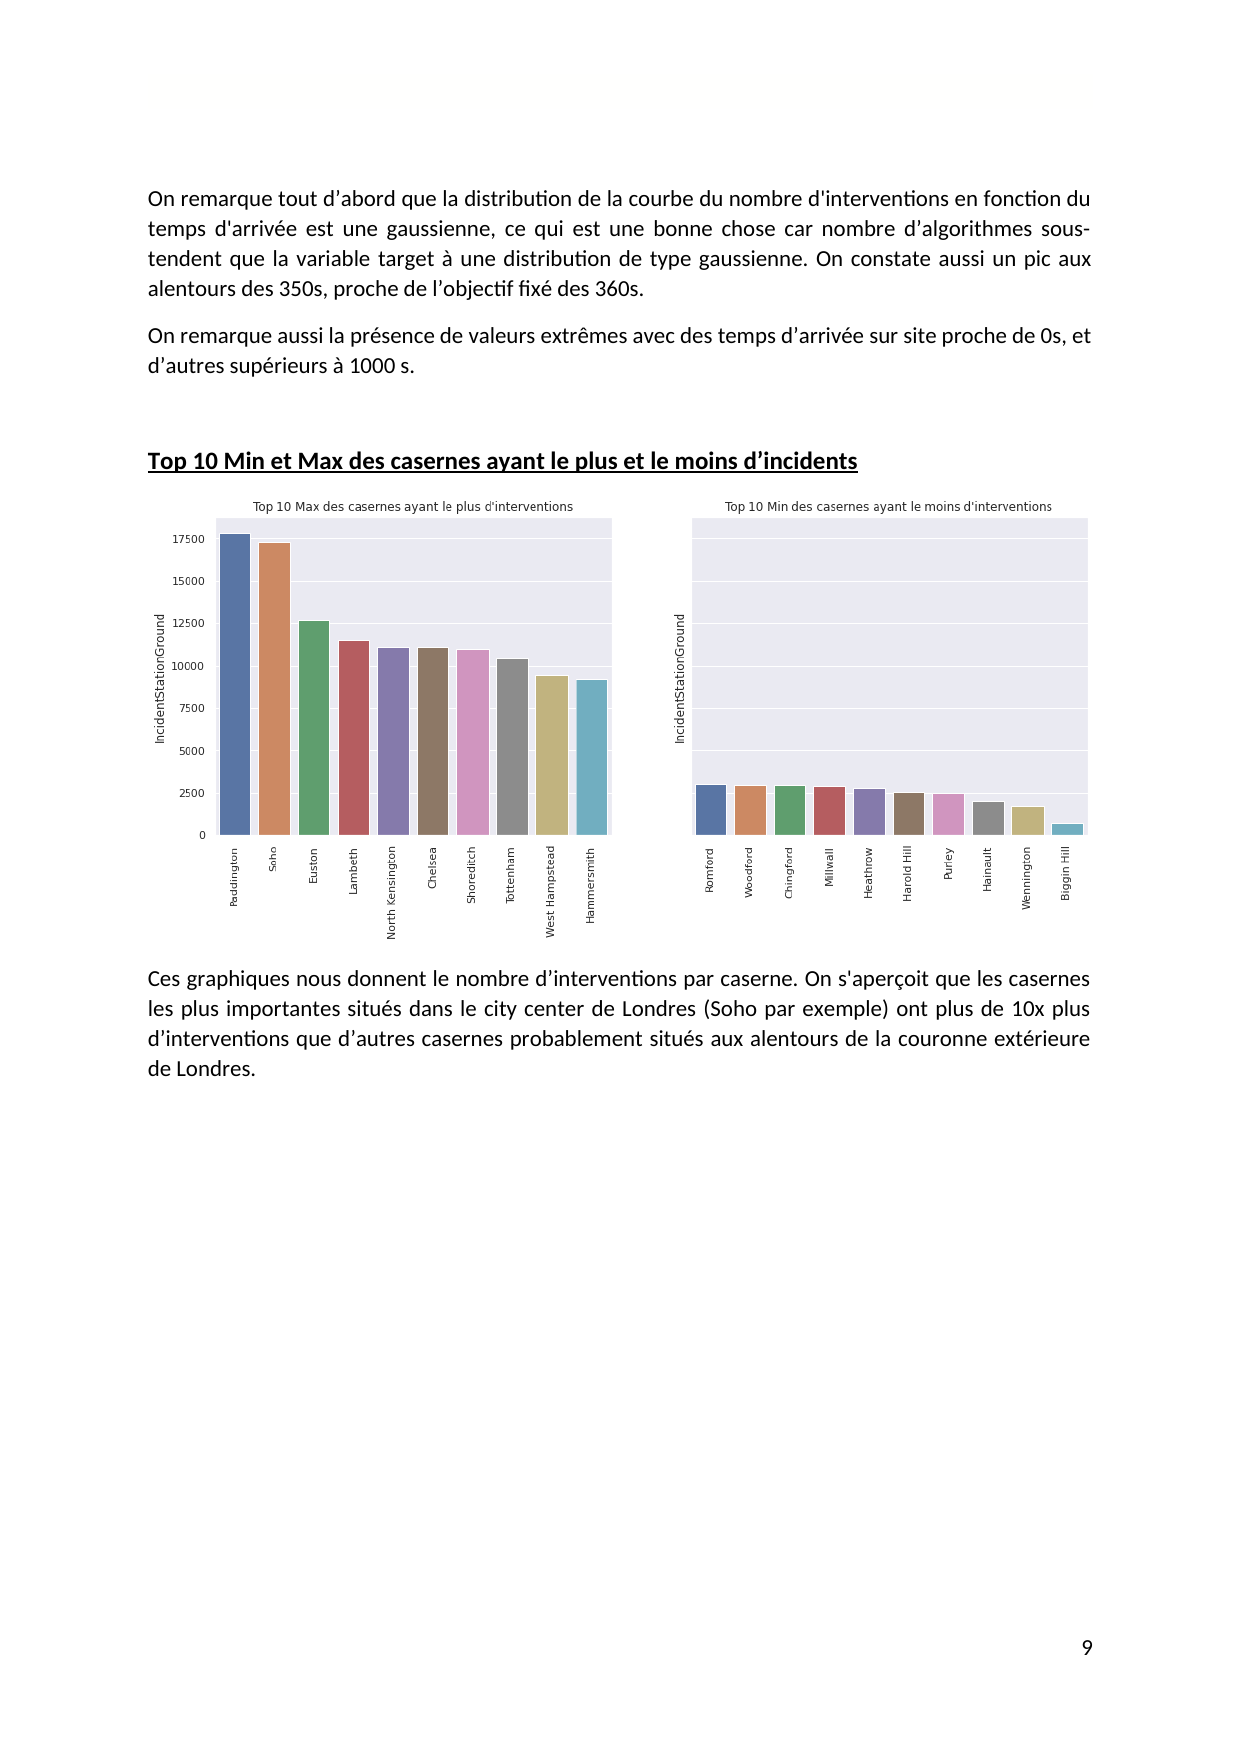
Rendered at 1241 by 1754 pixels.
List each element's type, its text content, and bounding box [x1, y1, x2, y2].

text On remarque tout d’abord que la distribution de la courbe du nombre d'interventions en fonction du temps d'arrivée est une gaussienne, ce qui est une bonne chose car nombre d’algorithmes sous-tendent que la variable target à une distribution de type gaussienne. On constate aussi un pic aux alentours des 350s, proche de l’objectif fixé des 360s. [148, 184, 1093, 302]
text On remarque aussi la présence de valeurs extrêmes avec des temps d’arrivée sur site proche de 0s, et d’autres supérieurs à 1000 s. [148, 321, 1093, 379]
text Ces graphiques nous donnent le nombre d’interventions par caserne. On s'aperçoit que les casernes les plus importantes situés dans le city center de Londres (Soho par exemple) ont plus de 10x plus d’interventions que d’autres casernes probablement situés aux alentours de la couronne extérieure de Londres. [148, 964, 1093, 1082]
picture [147, 494, 1093, 945]
text Top 10 Min et Max des casernes ayant le plus et le moins d’incidents [148, 445, 1093, 476]
